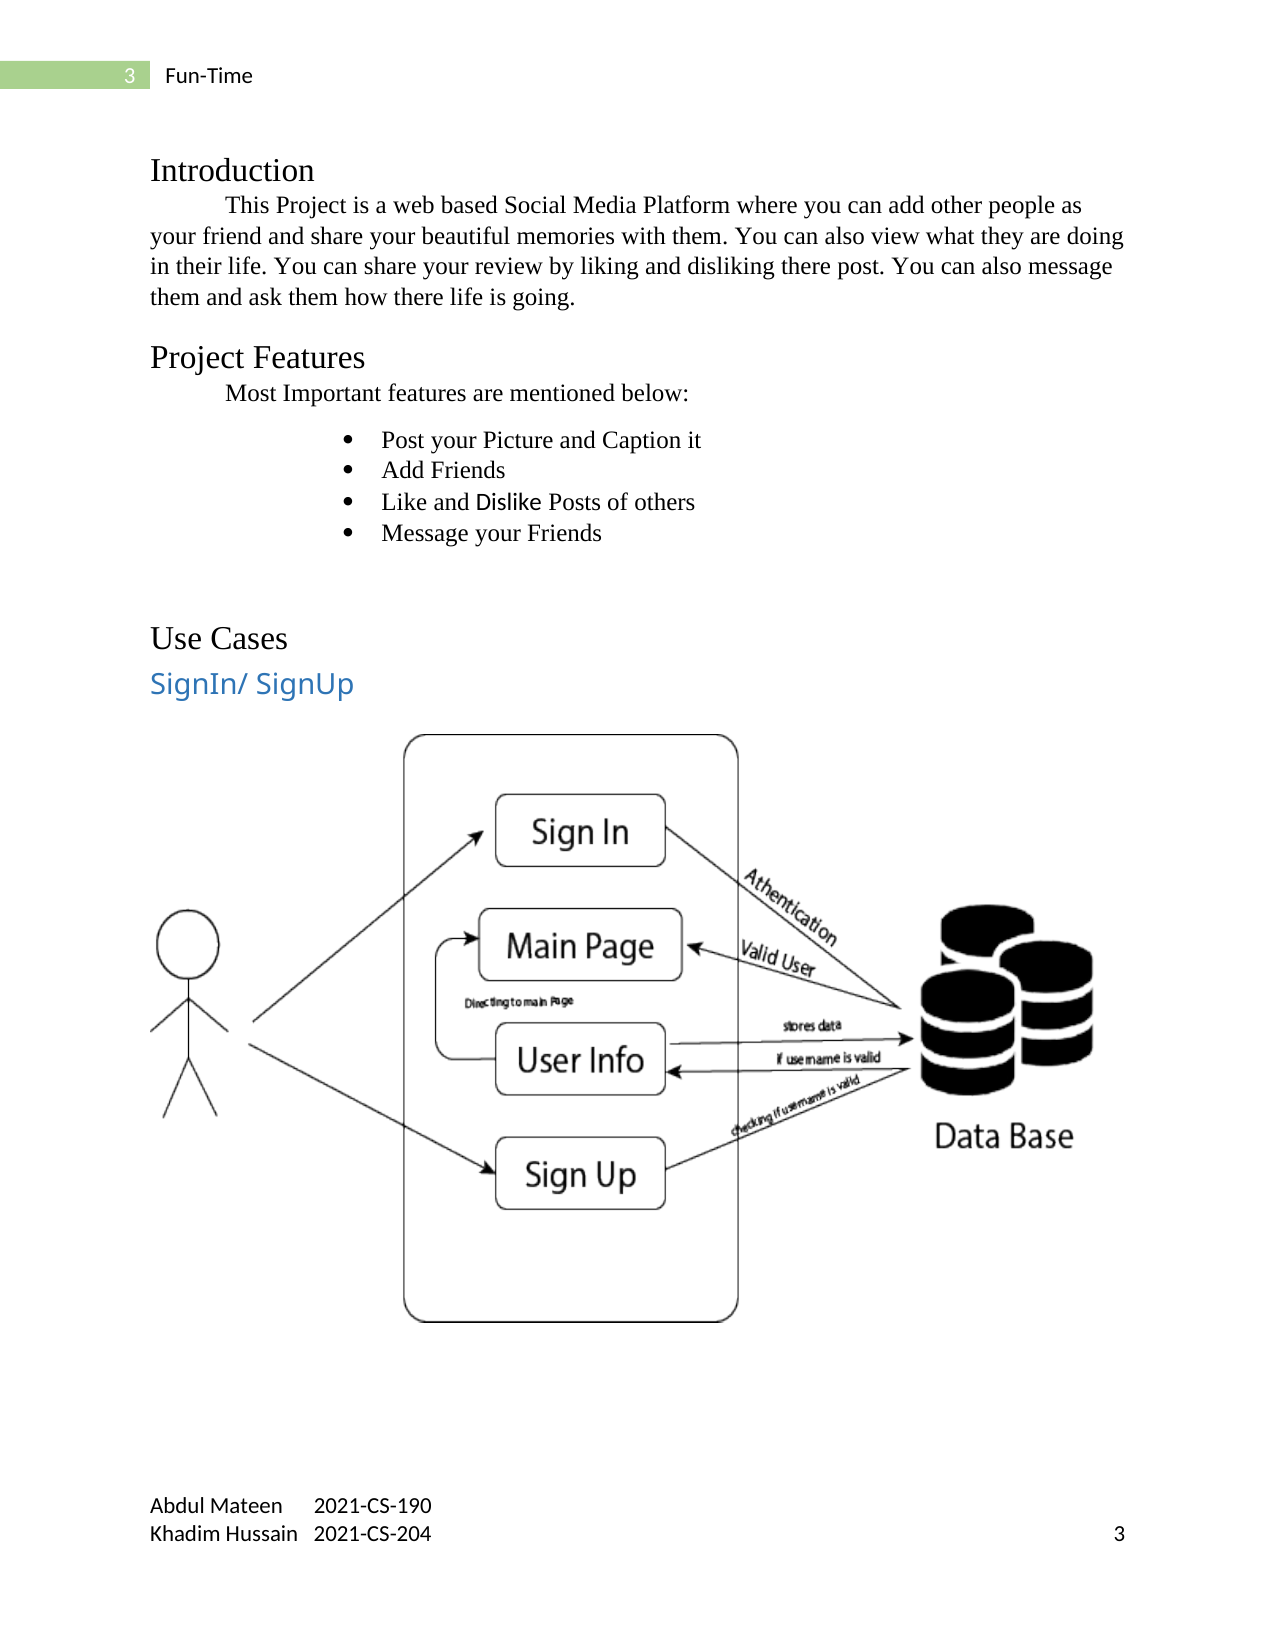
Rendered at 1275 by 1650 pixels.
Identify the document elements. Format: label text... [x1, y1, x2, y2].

picture [150, 734, 1124, 1323]
list Like and Dislike Posts of others [344, 486, 1125, 516]
text Most Important features are mentioned below: [150, 378, 1125, 407]
list Message your Friends [344, 518, 1125, 547]
subtitle Use Cases [150, 618, 1125, 656]
subtitle Project Features [150, 337, 1125, 376]
subtitle Introduction [150, 150, 1125, 188]
subtitle SignIn/ SignUp [150, 663, 1125, 703]
list Post your Picture and Caption it [344, 425, 1125, 454]
text This Project is a web based Social Media Platform where you can add other people as your friend and share your beautiful memories with them. You can also view what they are doing in their life. You can share your review by liking and disliking there post. You can also message them and ask them how there life is going. [150, 191, 1125, 311]
list Add Friends [344, 455, 1125, 484]
